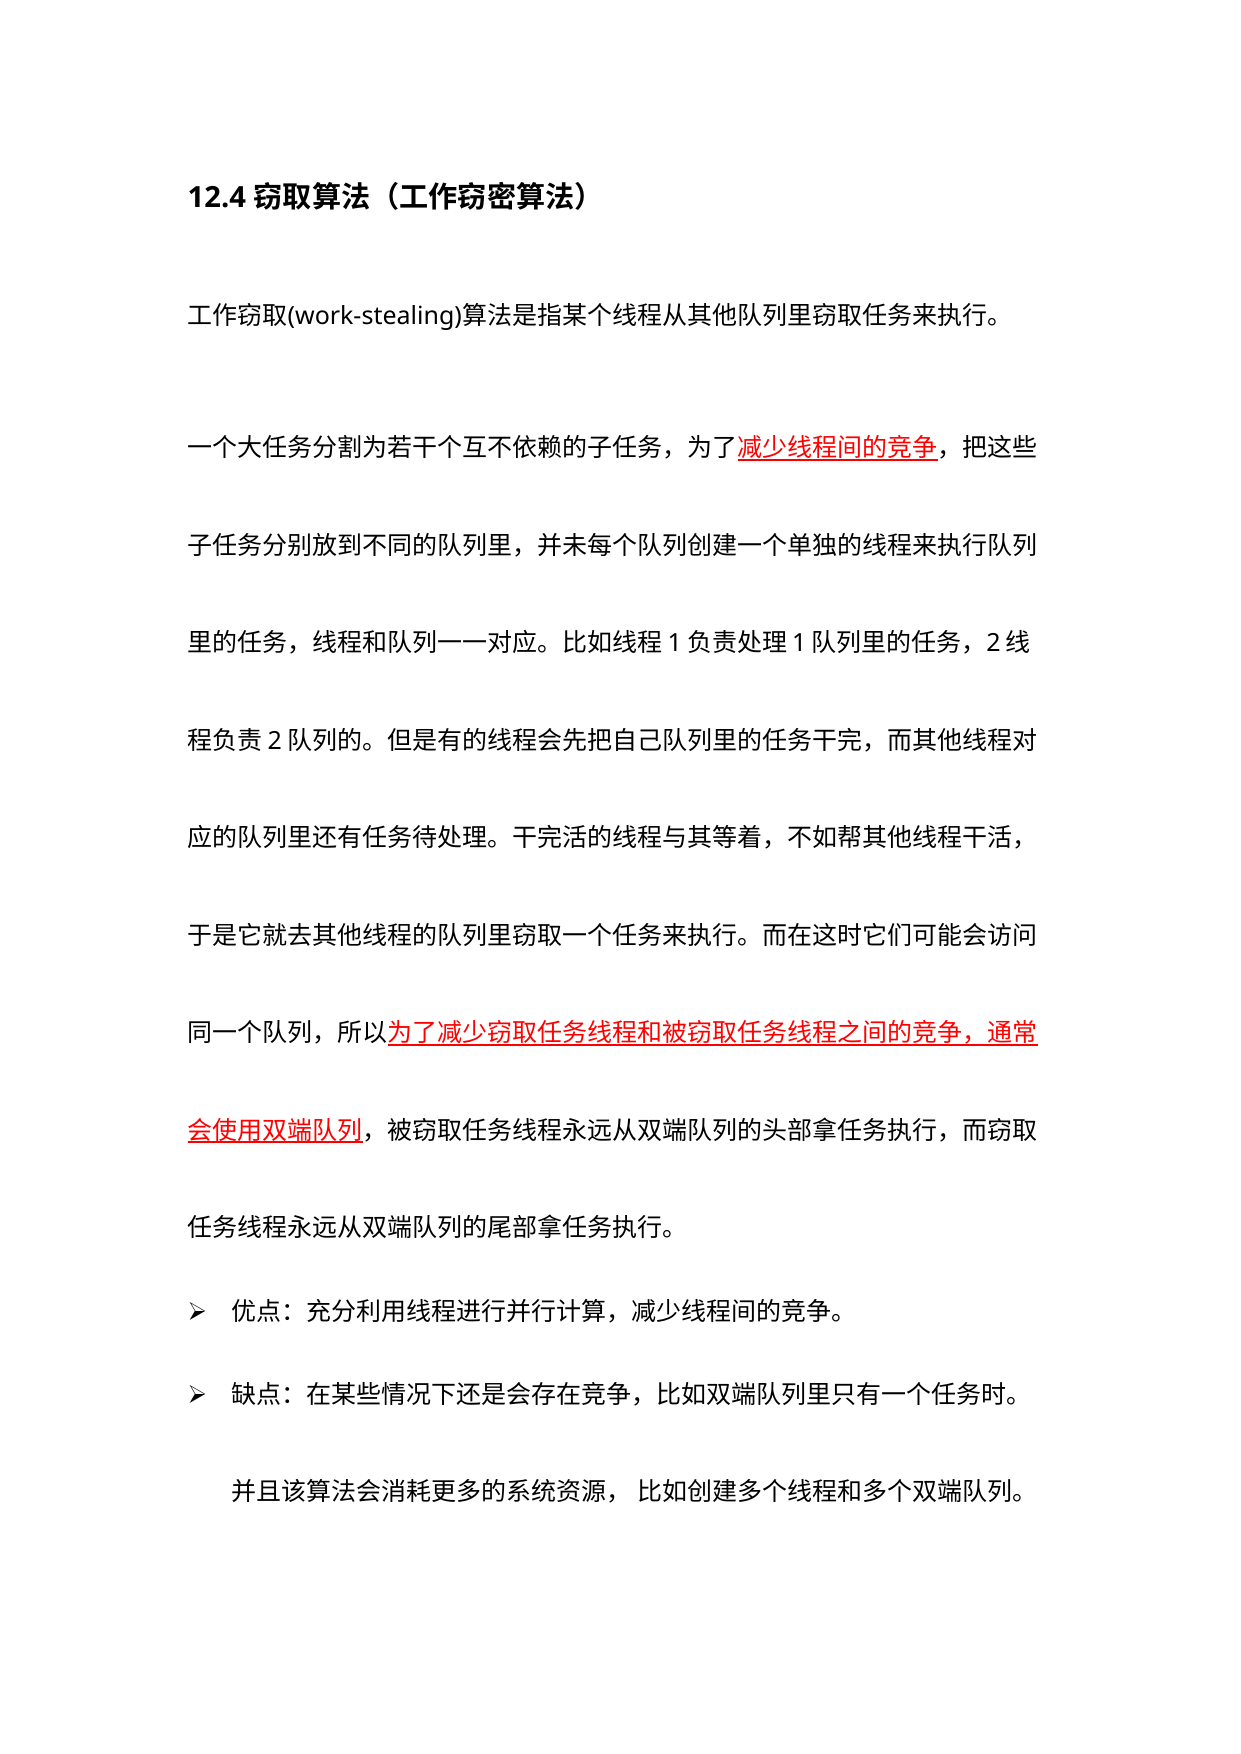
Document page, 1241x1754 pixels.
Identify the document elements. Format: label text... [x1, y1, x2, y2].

text 一个大任务分割为若干个互不依赖的子任务，为了减少线程间的竞争，把这些子任务分别放到不同的队列里，并未每个队列创建一个单独的线程来执行队列里的任务，线程和队列一一对应。比如线程1负责处理1队列里的任务，2线程负责2队列的。但是有的线程会先把自己队列里的任务干完，而其他线程对应的队列里还有任务待处理。干完活的线程与其等着，不如帮其他线程干活，于是它就去其他线程的队列里窃取一个任务来执行。而在这时它们可能会访问同一个队列，所以为了减少窃取任务线程和被窃取任务线程之间的竞争，通常会使用双端队列，被窃取任务线程永远从双端队列的头部拿任务执行，而窃取任务线程永远从双端队列的尾部拿任务执行。 [187, 413, 1053, 1258]
text 工作窃取(work-stealing)算法是指某个线程从其他队列里窃取任务来执行。 [187, 281, 1053, 346]
subtitle 12.4 窃取算法（工作窃密算法） [187, 162, 1053, 227]
list 优点：充分利用线程进行并行计算，减少线程间的竞争。 [187, 1277, 1053, 1342]
list 缺点：在某些情况下还是会存在竞争，比如双端队列里只有一个任务时。并且该算法会消耗更多的系统资源， 比如创建多个线程和多个双端队列。 [187, 1360, 1053, 1522]
